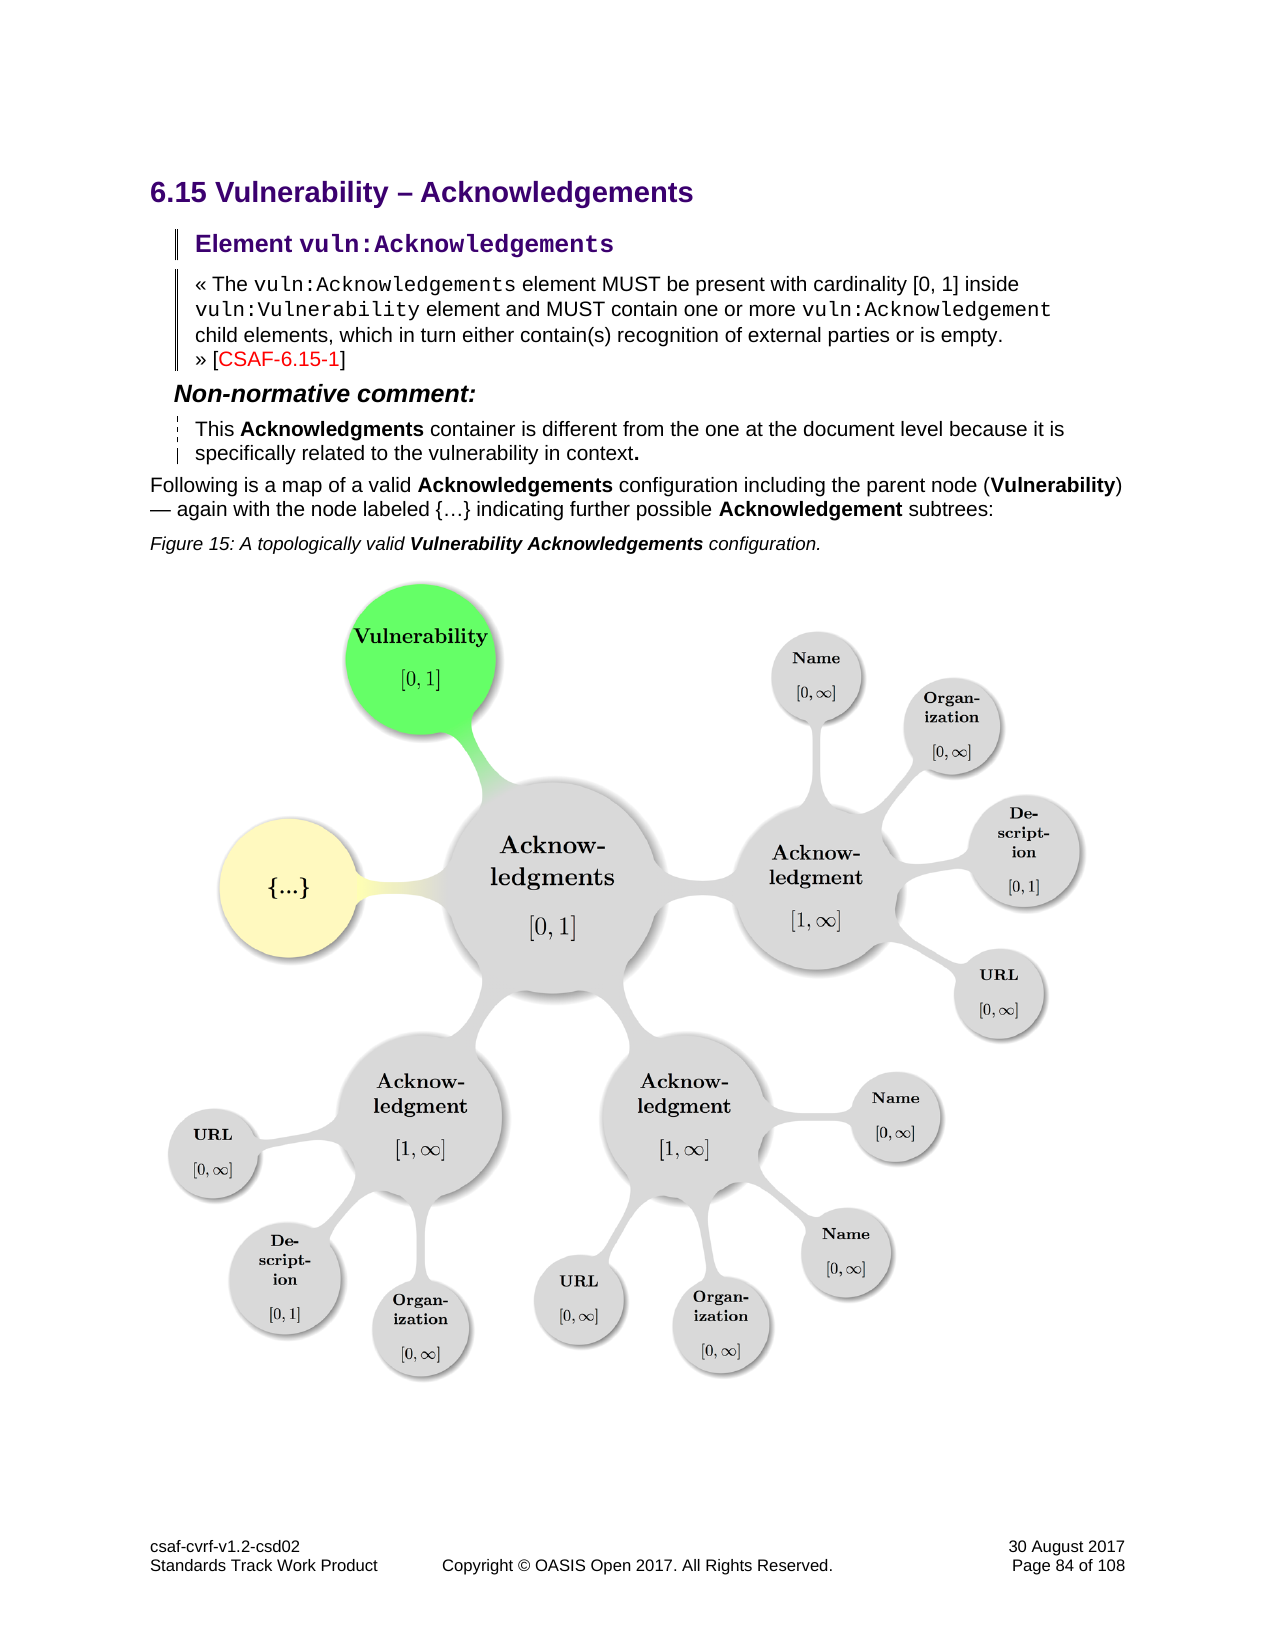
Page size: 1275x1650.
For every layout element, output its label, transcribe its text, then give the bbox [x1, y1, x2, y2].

subtitle Element vuln:Acknowledgements [178, 229, 1125, 260]
text This Acknowledgments container is different from the one at the document level because it is specifically related to the vulnerability in context. [177, 416, 1080, 464]
subtitle Vulnerability – Acknowledgements [150, 175, 1125, 208]
picture [150, 567, 1097, 1394]
text « The vuln:Acknowledgements element MUST be present with cardinality [0, 1] inside vuln:Vulnerability element and MUST contain one or more vuln:Acknowledgement child elements, which in turn either contain(s) recognition of external parties or is empty. » [CSAF-6.15-1] [178, 269, 1080, 371]
text Following is a map of a valid Acknowledgements configuration including the parent node (Vulnerability) — again with the node labeled {…} indicating further possible Acknowledgement subtrees: [150, 473, 1125, 521]
subtitle Non-normative comment: [174, 379, 1125, 408]
